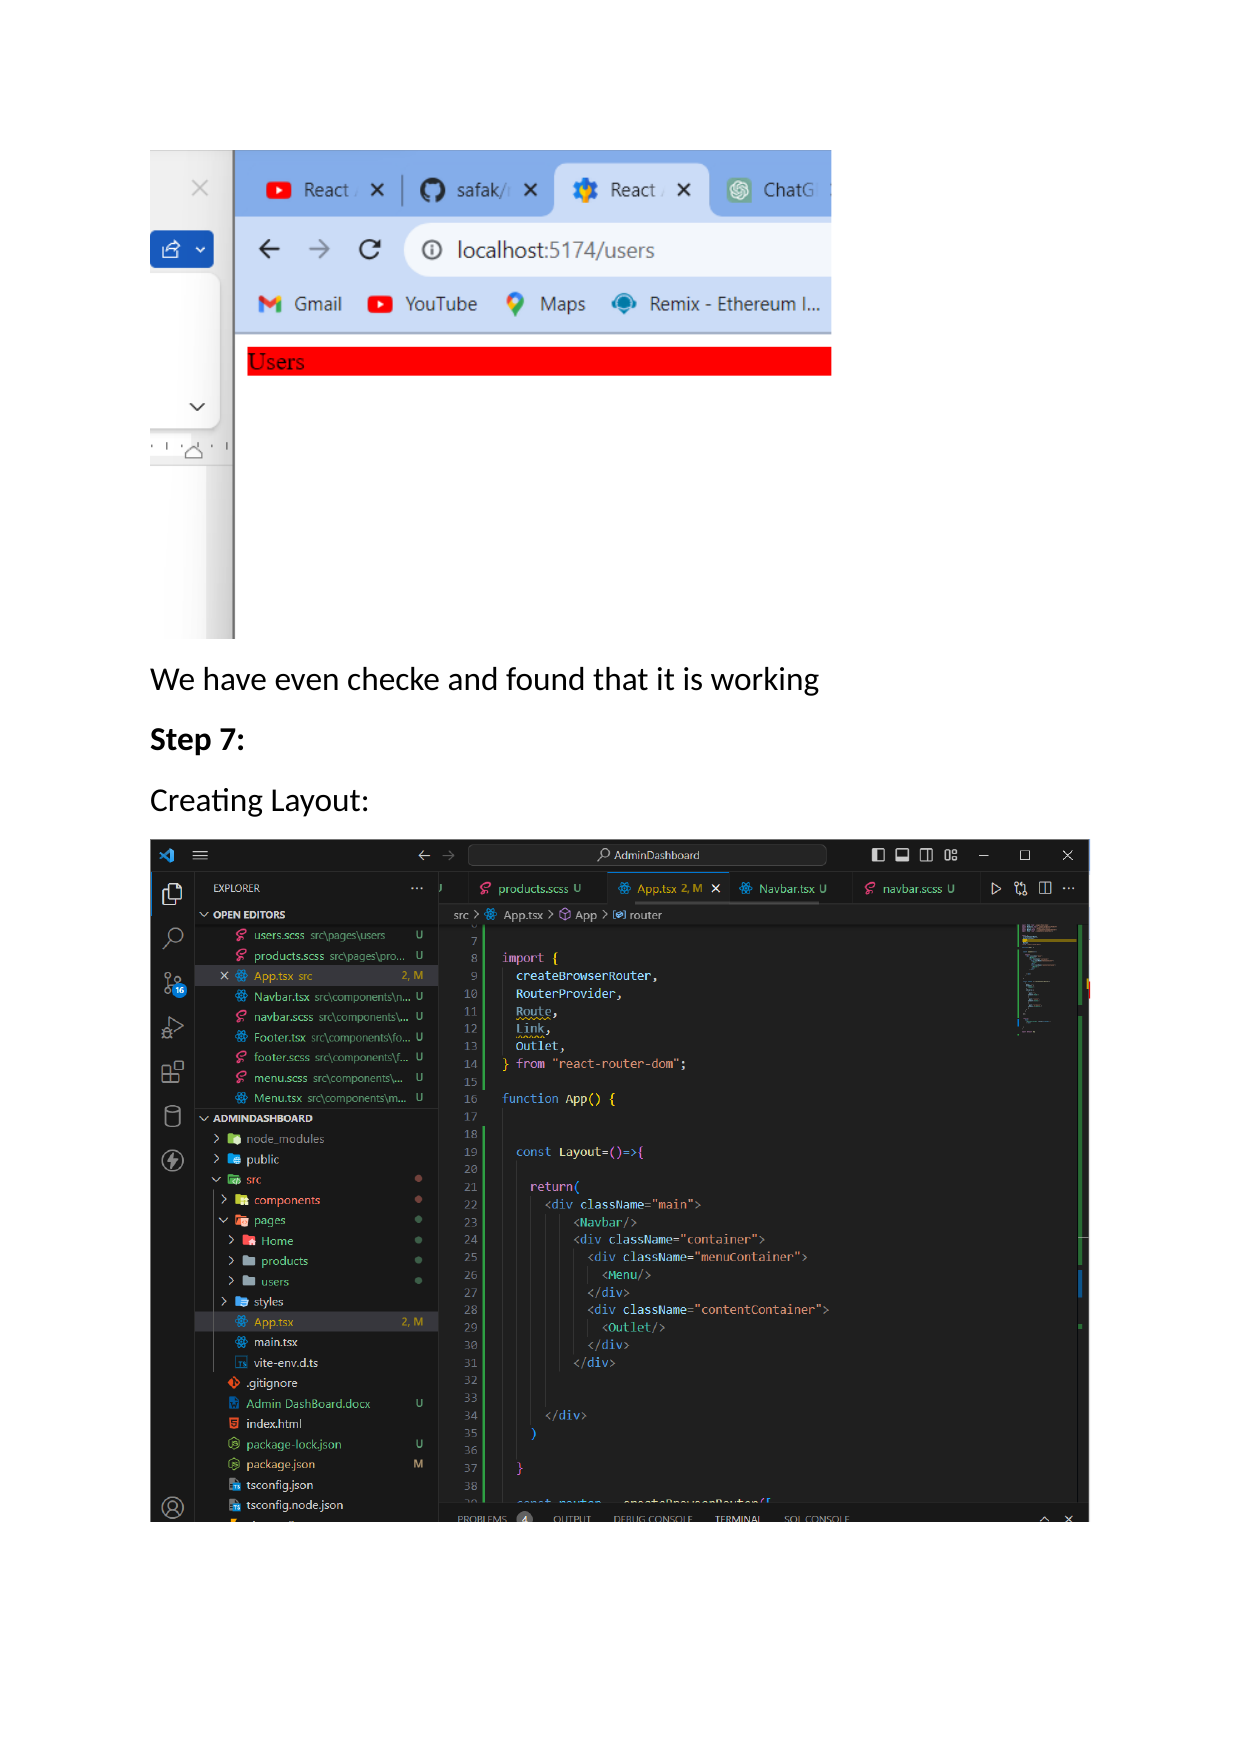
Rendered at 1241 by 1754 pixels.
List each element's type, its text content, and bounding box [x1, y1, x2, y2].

text Creating Layout: [150, 779, 1090, 819]
text We have even checke and found that it is working [150, 658, 1090, 698]
picture [150, 150, 832, 639]
text Step 7: [150, 718, 1090, 759]
picture [150, 839, 1091, 1522]
